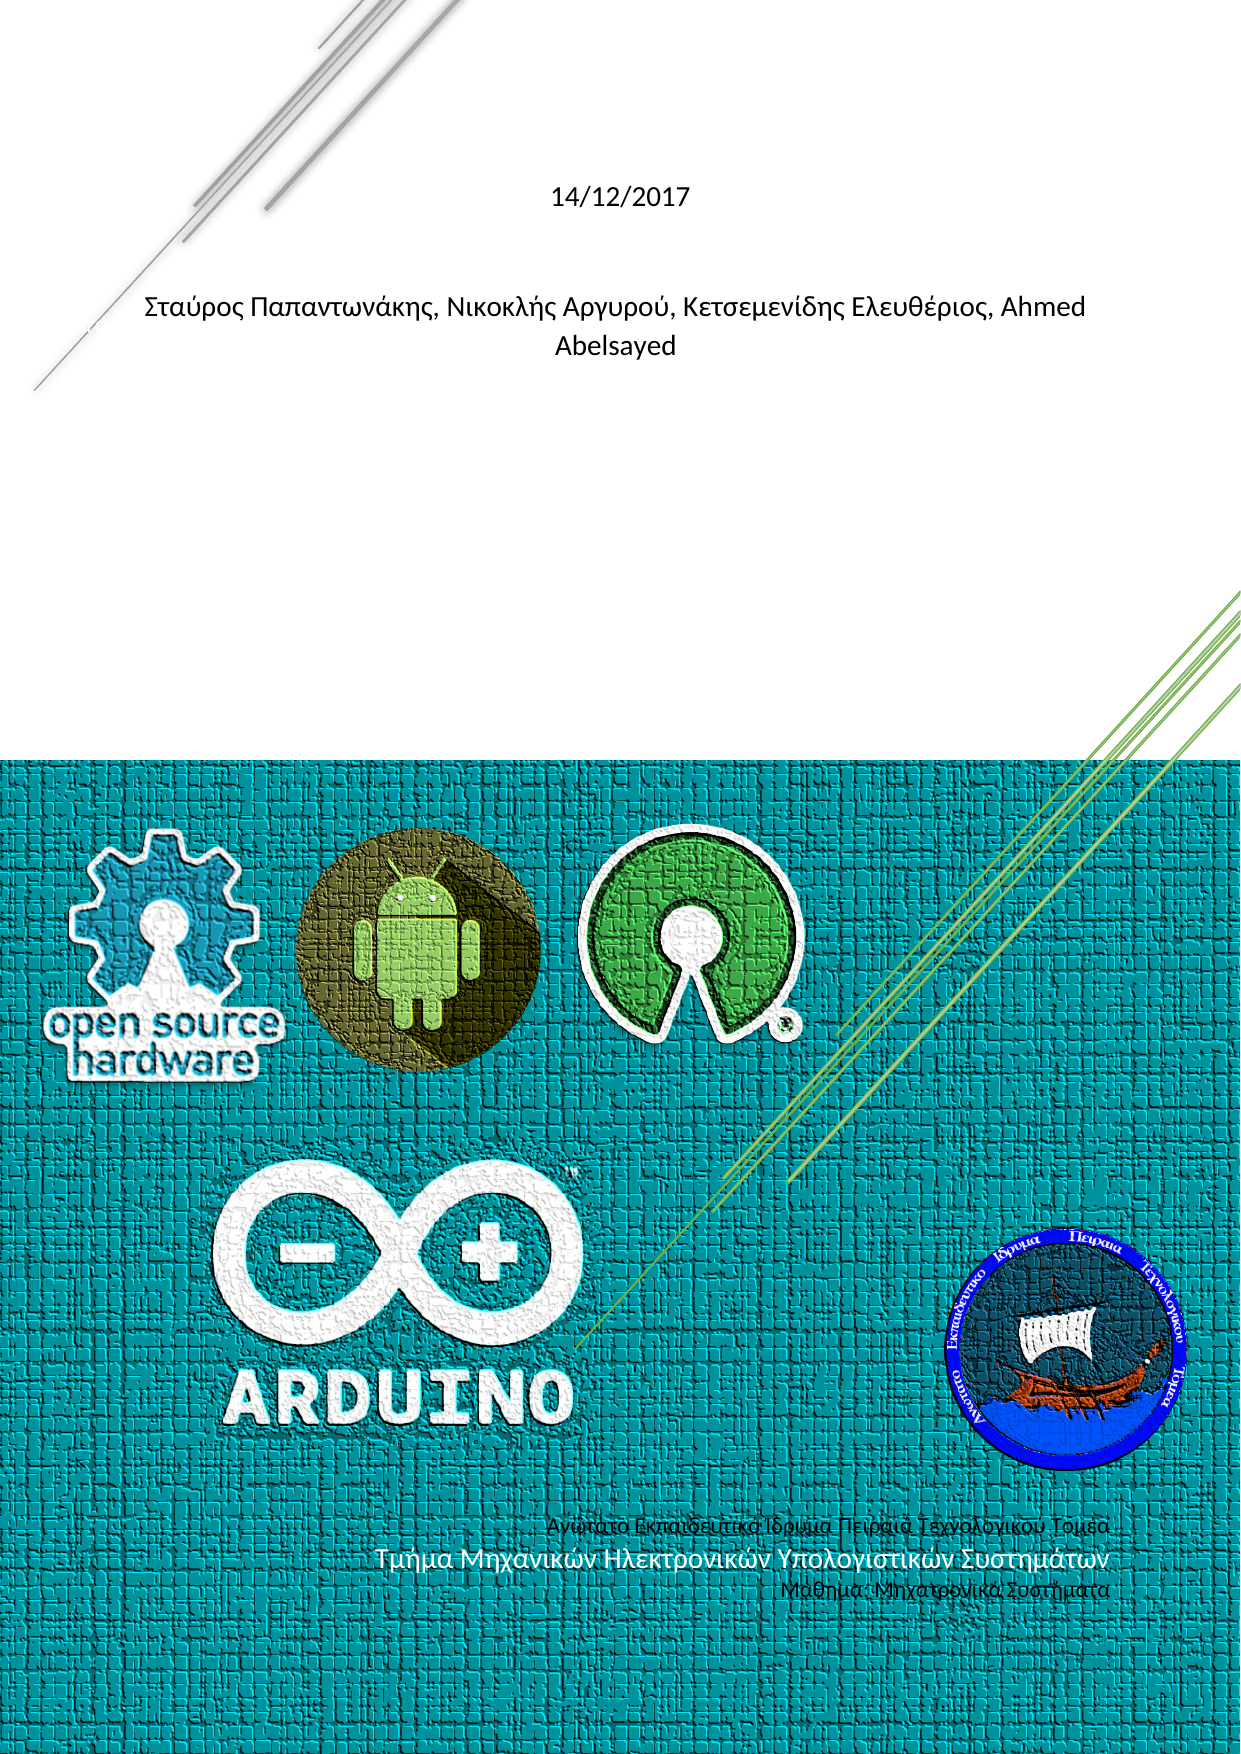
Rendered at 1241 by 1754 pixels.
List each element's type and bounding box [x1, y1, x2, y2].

picture [1014, 854, 1025, 865]
picture [1025, 843, 1035, 853]
picture [1047, 820, 1056, 829]
picture [1057, 808, 1067, 818]
picture [1079, 785, 1088, 794]
picture [1068, 796, 1078, 806]
picture [1090, 773, 1099, 782]
picture [0, 760, 1241, 1754]
picture [1036, 831, 1046, 841]
picture [1101, 762, 1109, 770]
